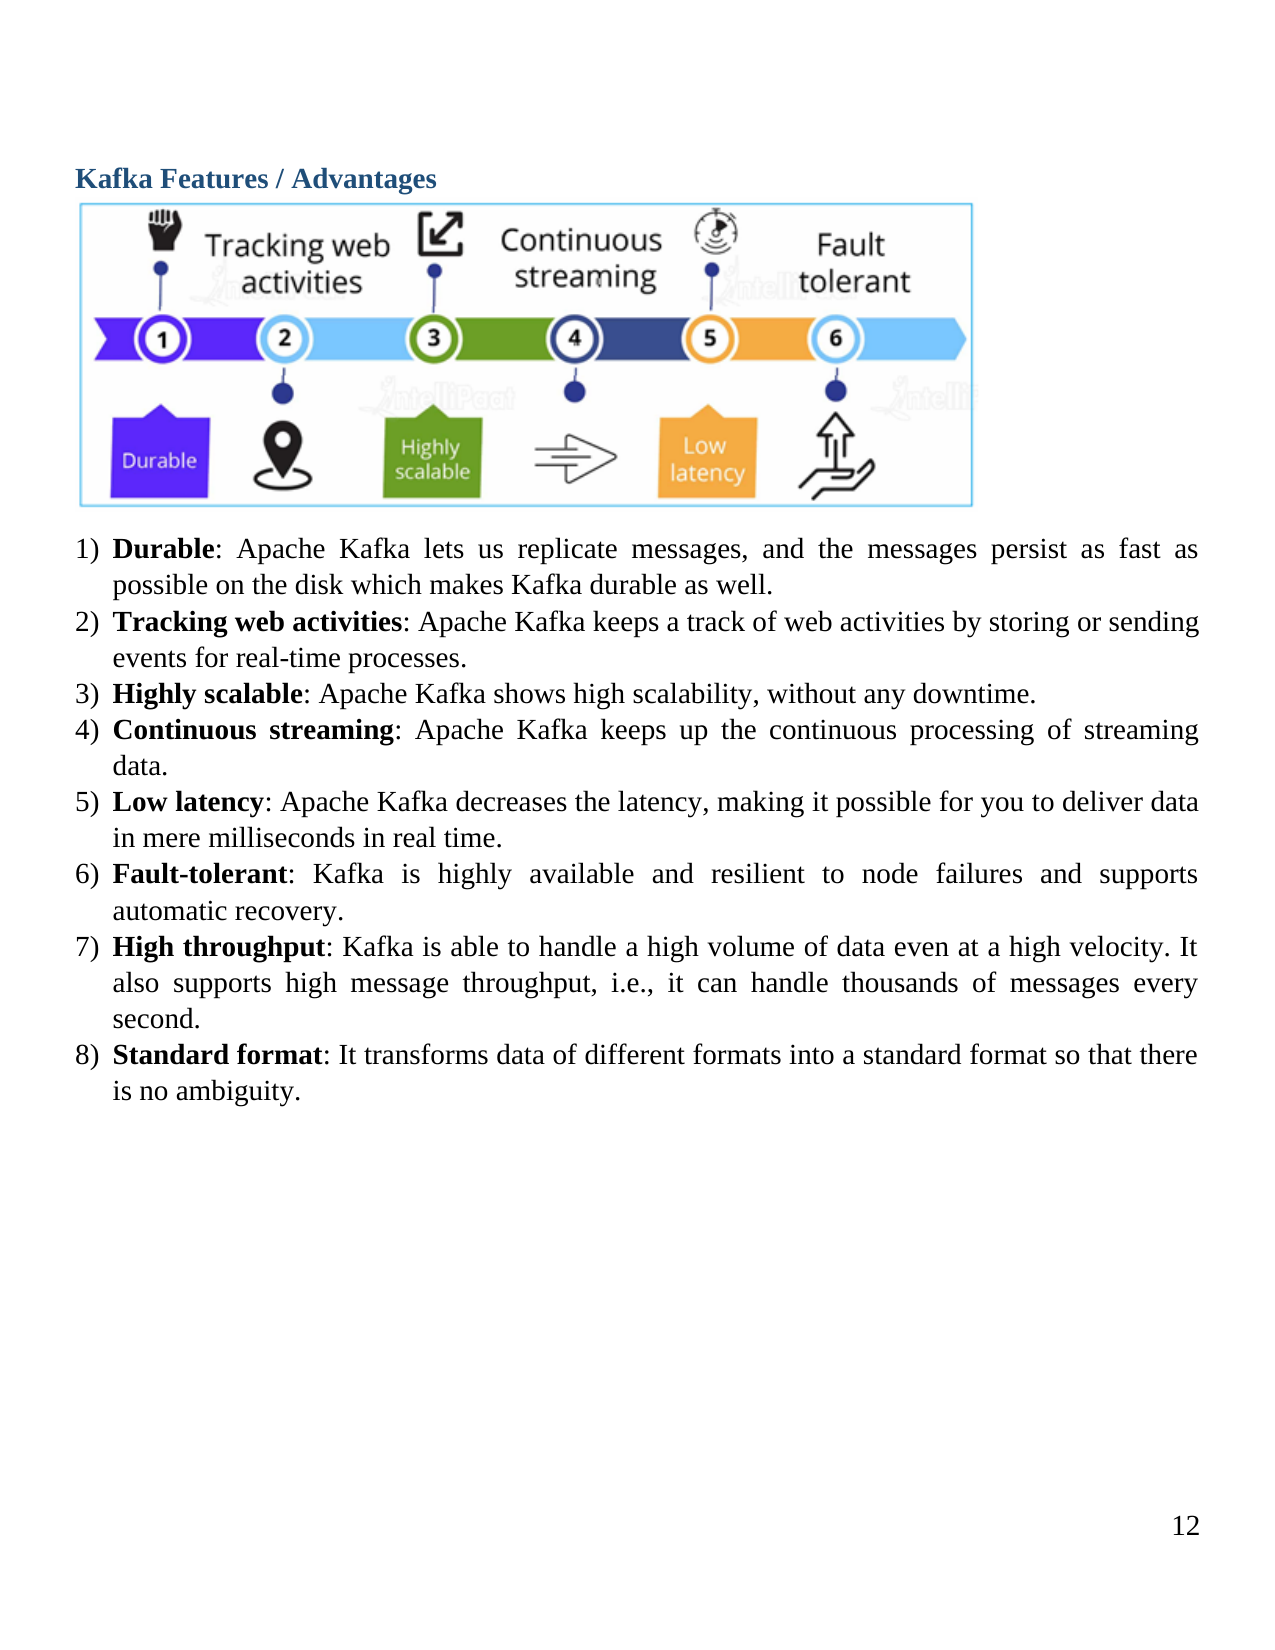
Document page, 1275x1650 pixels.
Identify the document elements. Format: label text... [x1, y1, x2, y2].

subtitle Kafka Features / Advantages [75, 161, 1200, 195]
list High throughput: Kafka is able to handle a high volume of data even at a high velocity. It also supports high message throughput, i.e., it can handle thousands of messages every second. [75, 929, 1200, 1035]
list Low latency: Apache Kafka decreases the latency, making it possible for you to deliver data in mere milliseconds in real time. [75, 784, 1200, 854]
list Tracking web activities: Apache Kafka keeps a track of web activities by storing or sending events for real-time processes. [75, 604, 1200, 673]
list Fault-tolerant: Kafka is highly available and resilient to node failures and supports automatic recovery. [75, 857, 1200, 926]
picture [75, 197, 979, 512]
list Standard format: It transforms data of different formats into a standard format so that there is no ambiguity. [75, 1037, 1200, 1107]
list Highly scalable: Apache Kafka shows high scalability, without any downtime. [75, 676, 1200, 709]
list Continuous streaming: Apache Kafka keeps up the continuous processing of streaming data. [75, 712, 1200, 782]
list Durable: Apache Kafka lets us replicate messages, and the messages persist as fast as possible on the disk which makes Kafka durable as well. [75, 531, 1200, 601]
